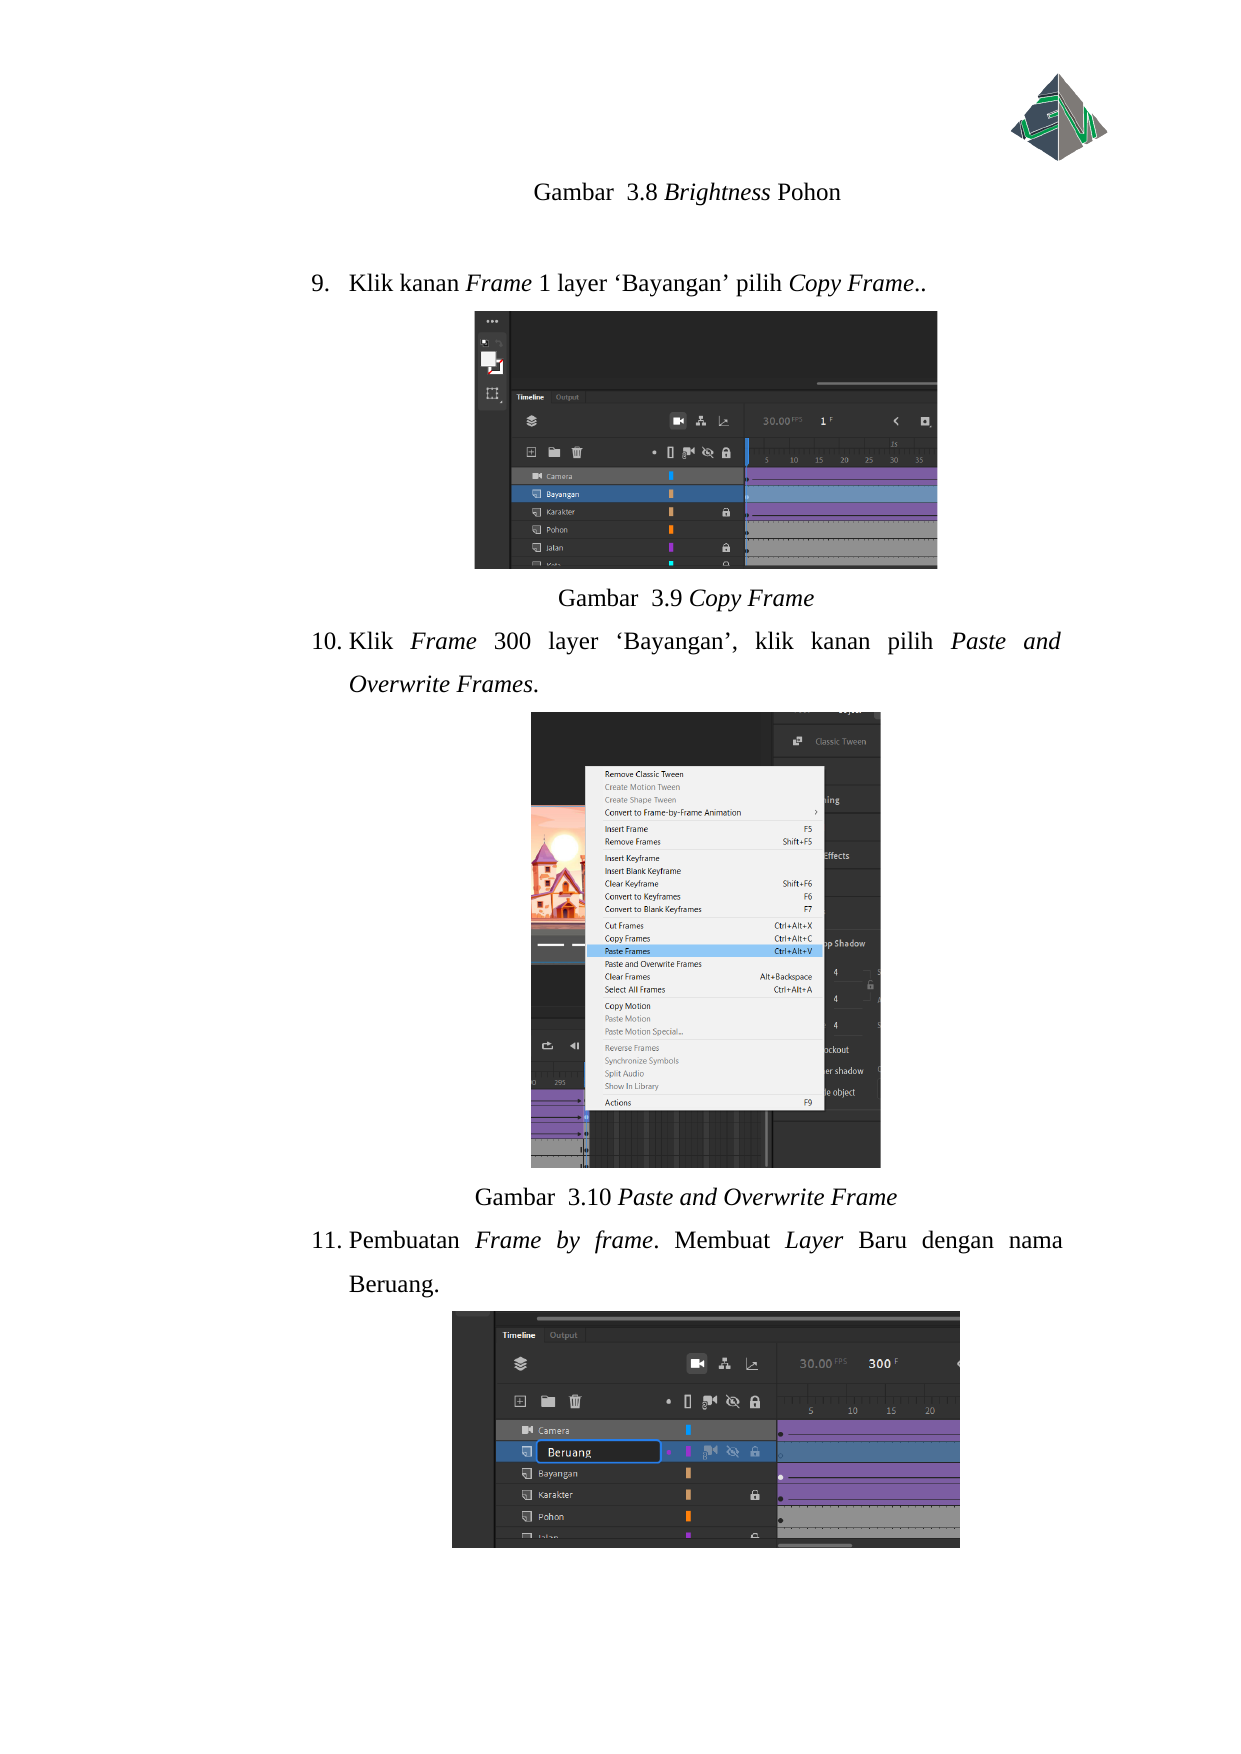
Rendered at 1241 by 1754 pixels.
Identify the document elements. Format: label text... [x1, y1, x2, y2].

subtitle 3.10 Paste and Overwrite Frame [311, 1182, 1063, 1211]
list Klik Frame 300 layer ‘Bayangan’, klik kanan pilih Paste and Overwrite Frames. [311, 626, 1063, 698]
picture [531, 712, 881, 1168]
subtitle 3.8 Brightness Pohon [311, 177, 1063, 206]
picture [1010, 73, 1108, 161]
picture [474, 311, 938, 569]
subtitle 3.9 Copy Frame [311, 583, 1063, 611]
picture [452, 1311, 960, 1548]
list Klik kanan Frame 1 layer ‘Bayangan’ pilih Copy Frame.. [311, 268, 1063, 297]
list Pembuatan Frame by frame. Membuat Layer Baru dengan nama Beruang. [311, 1226, 1063, 1297]
